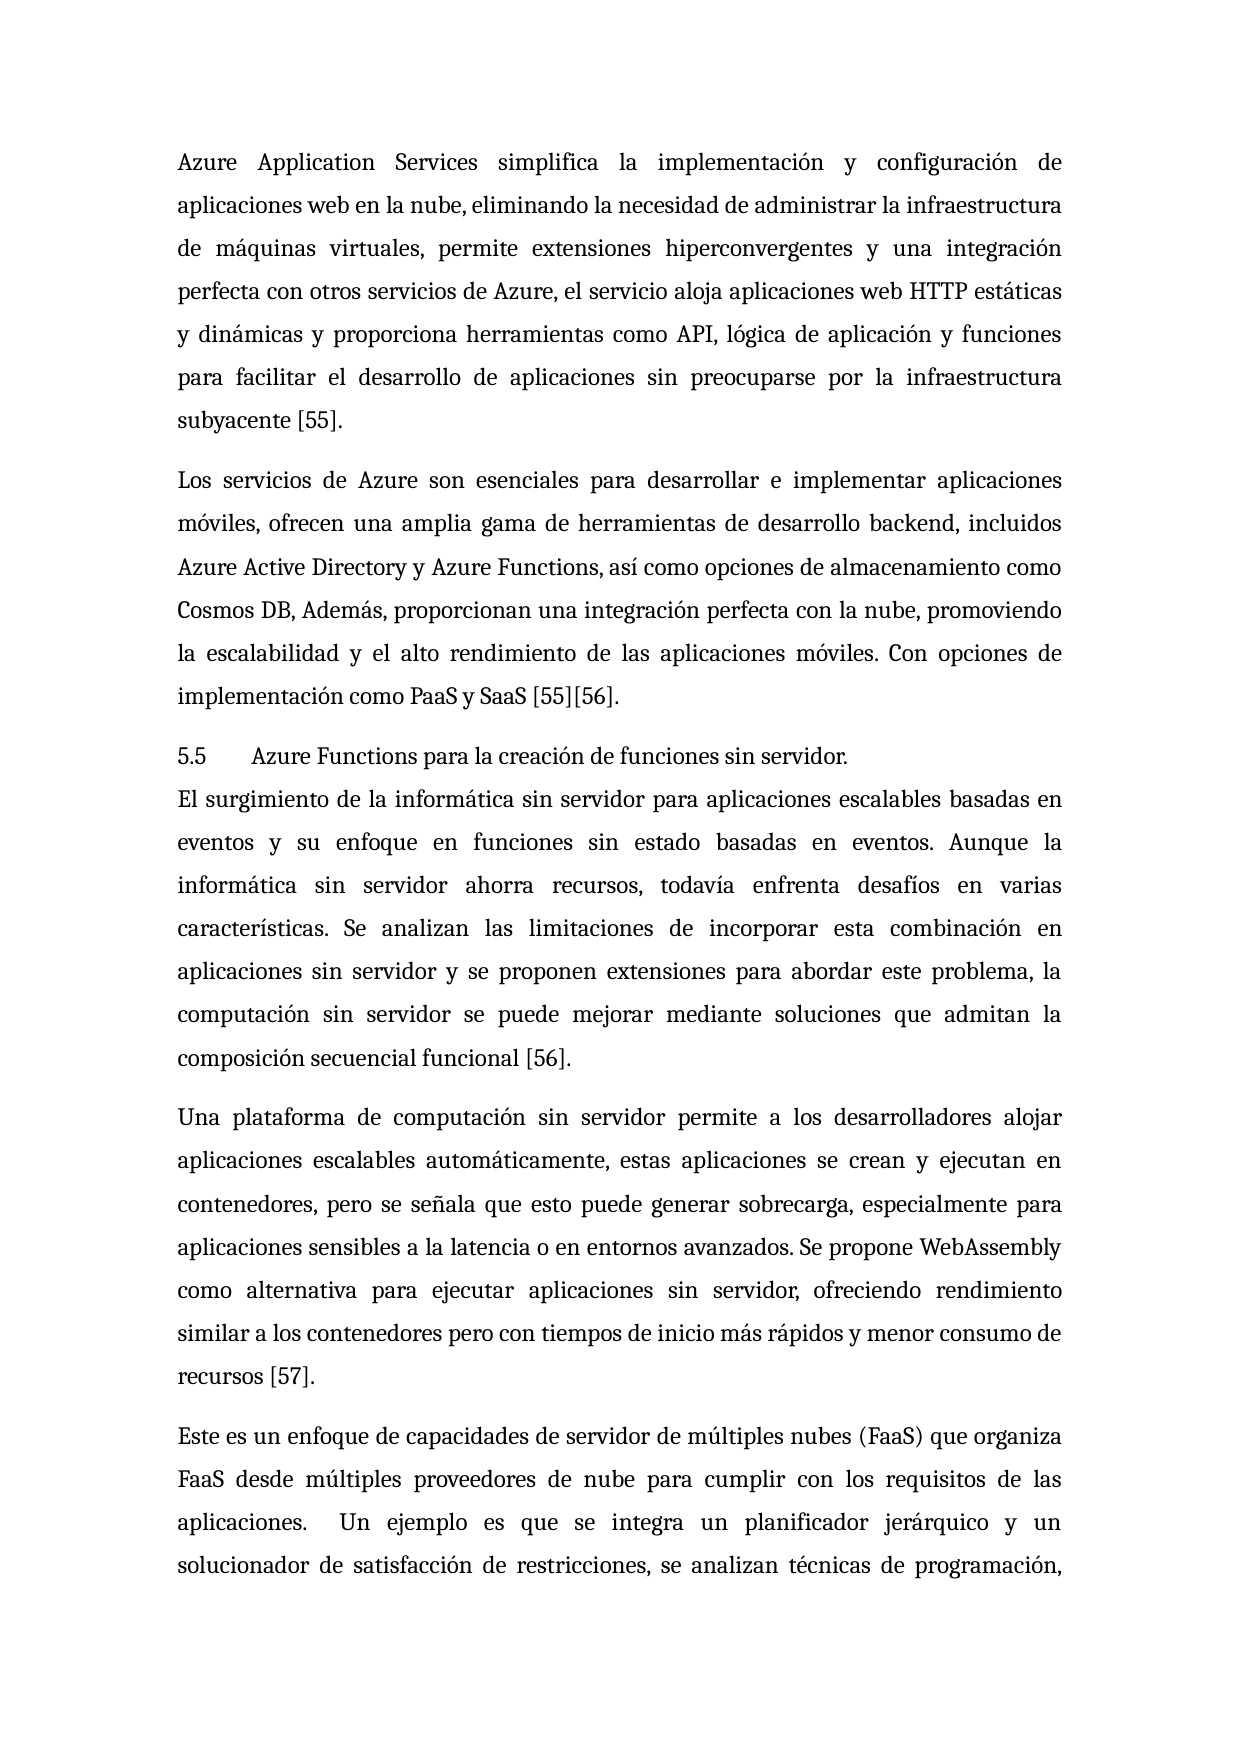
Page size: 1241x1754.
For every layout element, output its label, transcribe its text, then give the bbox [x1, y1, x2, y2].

text Los servicios de Azure son esenciales para desarrollar e implementar aplicaciones móviles, ofrecen una amplia gama de herramientas de desarrollo backend, incluidos Azure Active Directory y Azure Functions, así como opciones de almacenamiento como Cosmos DB, Además, proporcionan una integración perfecta con la nube, promoviendo la escalabilidad y el alto rendimiento de las aplicaciones móviles. Con opciones de implementación como PaaS y SaaS [55][56]. [177, 466, 1063, 711]
subtitle 5.5 Azure Functions para la creación de funciones sin servidor. [177, 742, 1063, 770]
text El surgimiento de la informática sin servidor para aplicaciones escalables basadas en eventos y su enfoque en funciones sin estado basadas en eventos. Aunque la informática sin servidor ahorra recursos, todavía enfrenta desafíos en varias características. Se analizan las limitaciones de incorporar esta combinación en aplicaciones sin servidor y se proponen extensiones para abordar este problema, la computación sin servidor se puede mejorar mediante soluciones que admitan la composición secuencial funcional . [177, 785, 1063, 1072]
text Una plataforma de computación sin servidor permite a los desarrolladores alojar aplicaciones escalables automáticamente, estas aplicaciones se crean y ejecutan en contenedores, pero se señala que esto puede generar sobrecarga, especialmente para aplicaciones sensibles a la latencia o en entornos avanzados. Se propone WebAssembly como alternativa para ejecutar aplicaciones sin servidor, ofreciendo rendimiento similar a los contenedores pero con tiempos de inicio más rápidos y menor consumo de recursos . [177, 1103, 1063, 1391]
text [177, 1422, 1063, 1580]
text Azure Application Services simplifica la implementación y configuración de aplicaciones web en la nube, eliminando la necesidad de administrar la infraestructura de máquinas virtuales, permite extensiones hiperconvergentes y una integración perfecta con otros servicios de Azure, el servicio aloja aplicaciones web HTTP estáticas y dinámicas y proporciona herramientas como API, lógica de aplicación y funciones para facilitar el desarrollo de aplicaciones sin preocuparse por la infraestructura subyacente [55]. [177, 148, 1063, 435]
